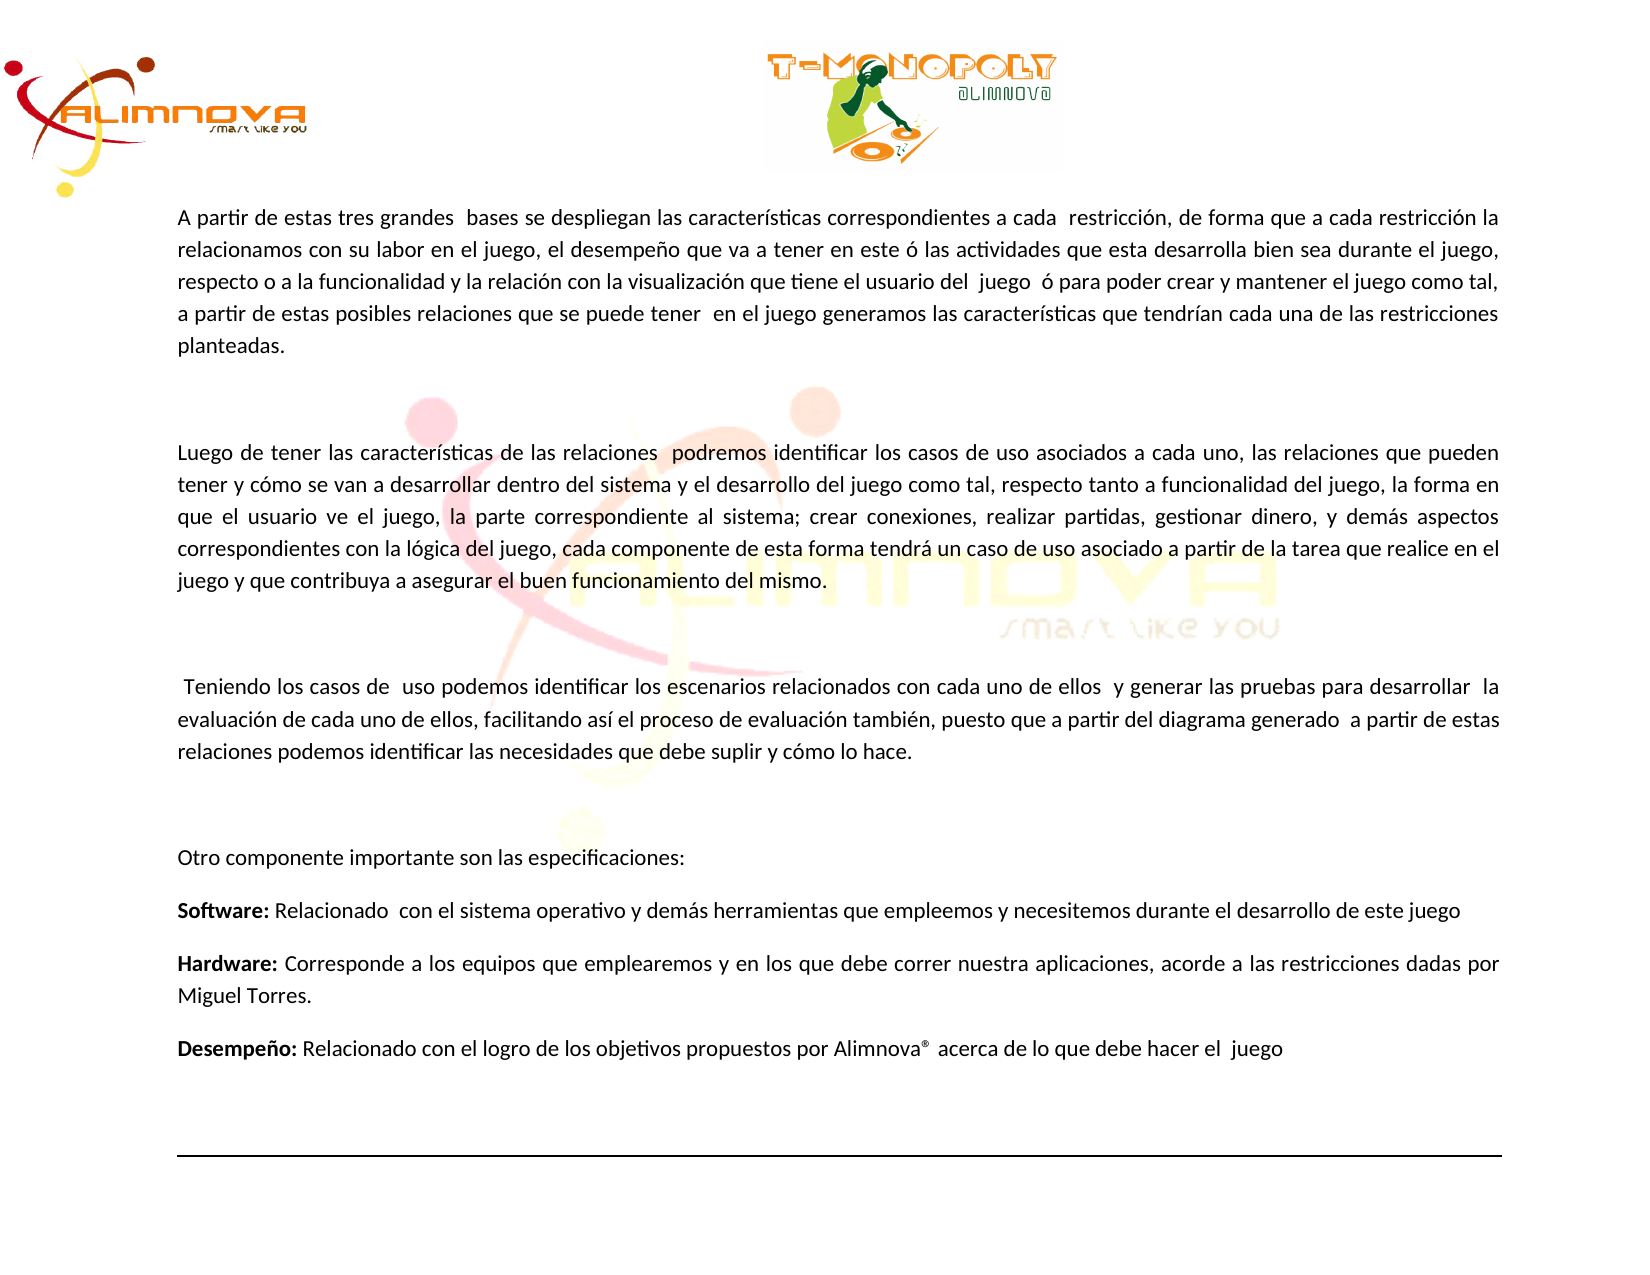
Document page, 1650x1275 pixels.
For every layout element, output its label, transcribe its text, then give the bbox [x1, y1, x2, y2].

picture [0, 55, 308, 199]
text Desempeño: Relacionado con el logro de los objetivos propuestos por Alimnova® acerca de lo que debe hacer el juego [177, 1034, 1502, 1062]
text A partir de estas tres grandes bases se despliegan las características correspondientes a cada restricción, de forma que a cada restricción la relacionamos con su labor en el juego, el desempeño que va a tener en este ó las actividades que esta desarrolla bien sea durante el juego, respecto o a la funcionalidad y la relación con la visualización que tiene el usuario del juego ó para poder crear y mantener el juego como tal, a partir de estas posibles relaciones que se puede tener en el juego generamos las características que tendrían cada una de las restricciones planteadas. [177, 177, 1502, 360]
text Hardware: Corresponde a los equipos que emplearemos y en los que debe correr nuestra aplicaciones, acorde a las restricciones dadas por Miguel Torres. [177, 949, 1502, 1009]
text Luego de tener las características de las relaciones podremos identificar los casos de uso asociados a cada uno, las relaciones que pueden tener y cómo se van a desarrollar dentro del sistema y el desarrollo del juego como tal, respecto tanto a funcionalidad del juego, la forma en que el usuario ve el juego, la parte correspondiente al sistema; crear conexiones, realizar partidas, gestionar dinero, y demás aspectos correspondientes con la lógica del juego, cada componente de esta forma tendrá un caso de uso asociado a partir de la tarea que realice en el juego y que contribuya a asegurar el buen funcionamiento del mismo. [177, 438, 1502, 594]
text Otro componente importante son las especificaciones: [177, 843, 1502, 871]
text Teniendo los casos de uso podemos identificar los escenarios relacionados con cada uno de ellos y generar las pruebas para desarrollar la evaluación de cada uno de ellos, facilitando así el proceso de evaluación también, puesto que a partir del diagrama generado a partir de estas relaciones podemos identificar las necesidades que debe suplir y cómo lo hace. [177, 672, 1502, 765]
text Software: Relacionado con el sistema operativo y demás herramientas que empleemos y necesitemos durante el desarrollo de este juego [177, 896, 1502, 924]
picture [762, 40, 1064, 173]
